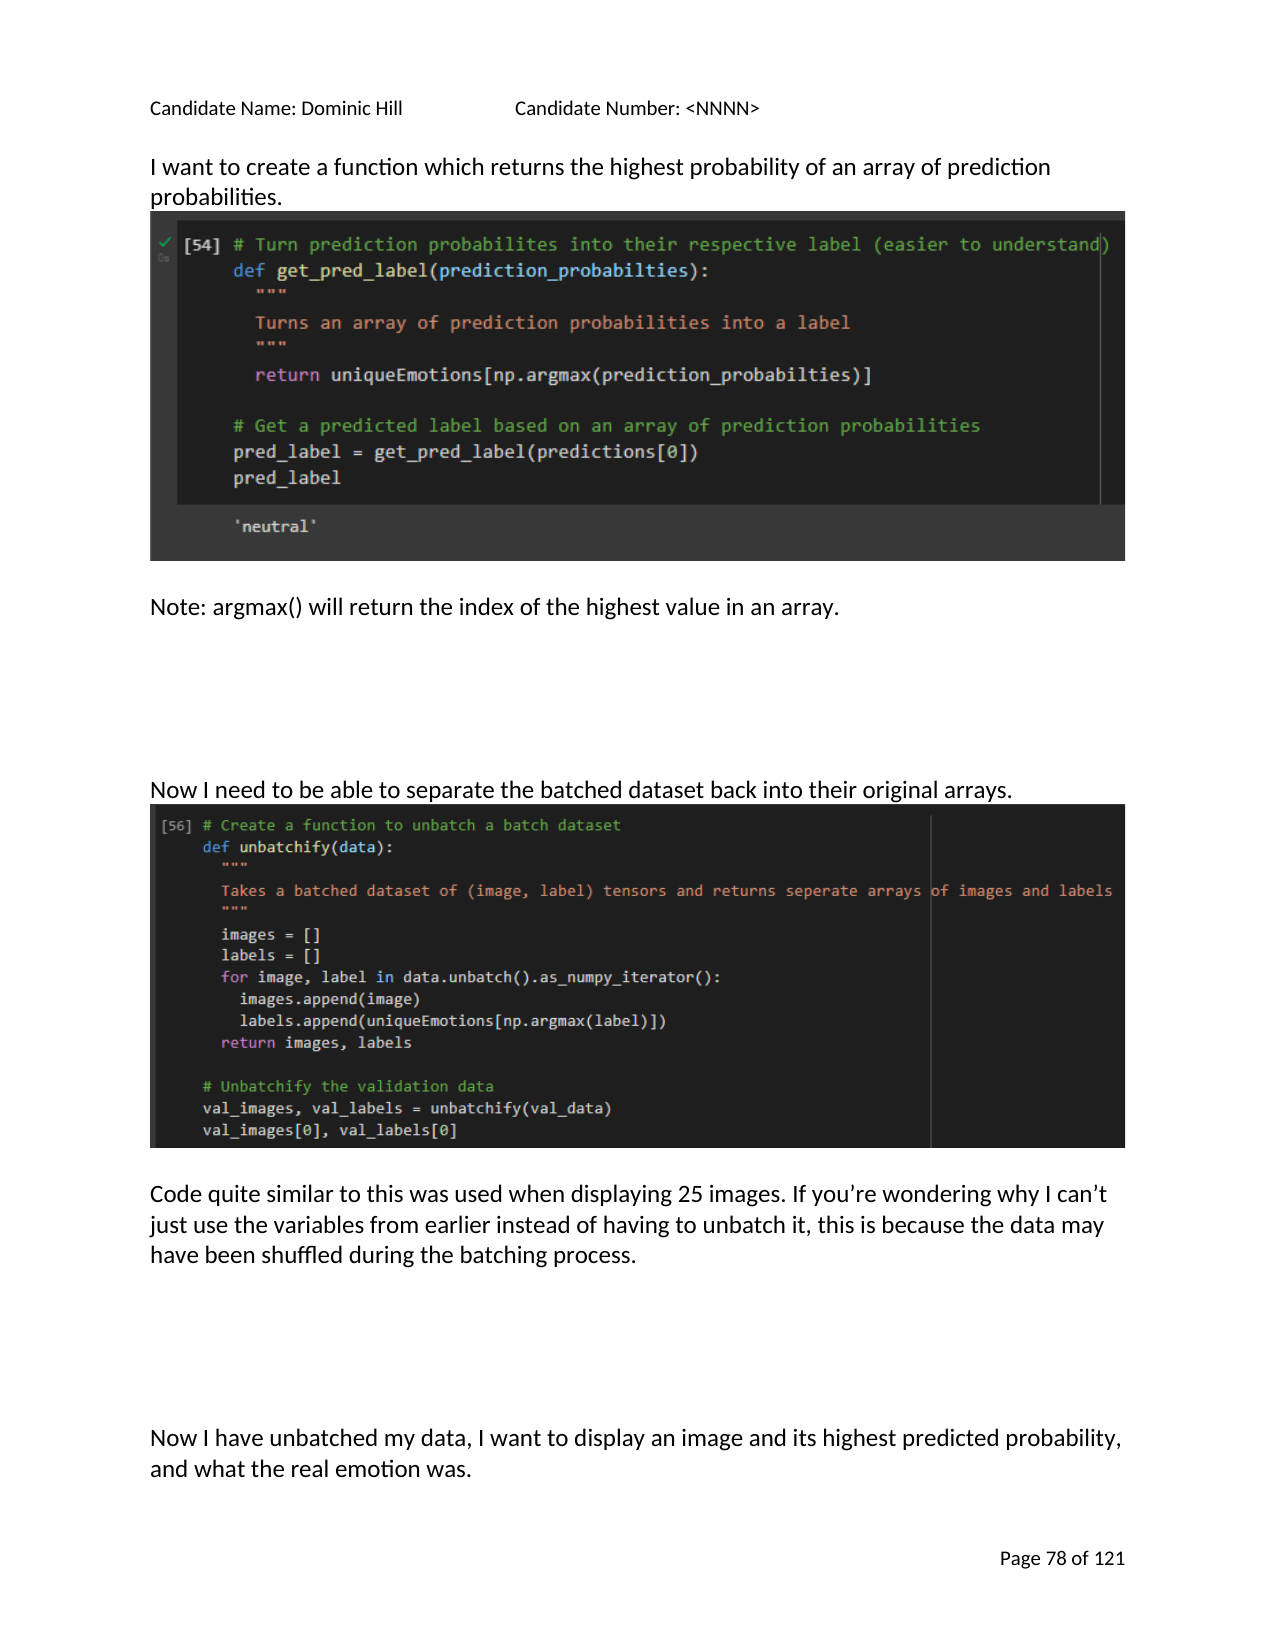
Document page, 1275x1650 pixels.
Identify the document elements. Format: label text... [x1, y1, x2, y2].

text Now I have unbatched my data, I want to display an image and its highest predicted probability, and what the real emotion was. [150, 1422, 1125, 1483]
text Code quite similar to this was used when displaying 25 images. If you’re wondering why I can’t just use the variables from earlier instead of having to unbatch it, this is because the data may have been shuffled during the batching process. [150, 1178, 1125, 1270]
text Note: argmax() will return the index of the highest value in an array. [150, 591, 1125, 621]
picture [150, 211, 1125, 561]
picture [150, 804, 1125, 1148]
text I want to create a function which returns the highest probability of an array of prediction probabilities. [150, 151, 1125, 211]
text Now I need to be able to separate the batched dataset back into their original arrays. [150, 774, 1125, 804]
